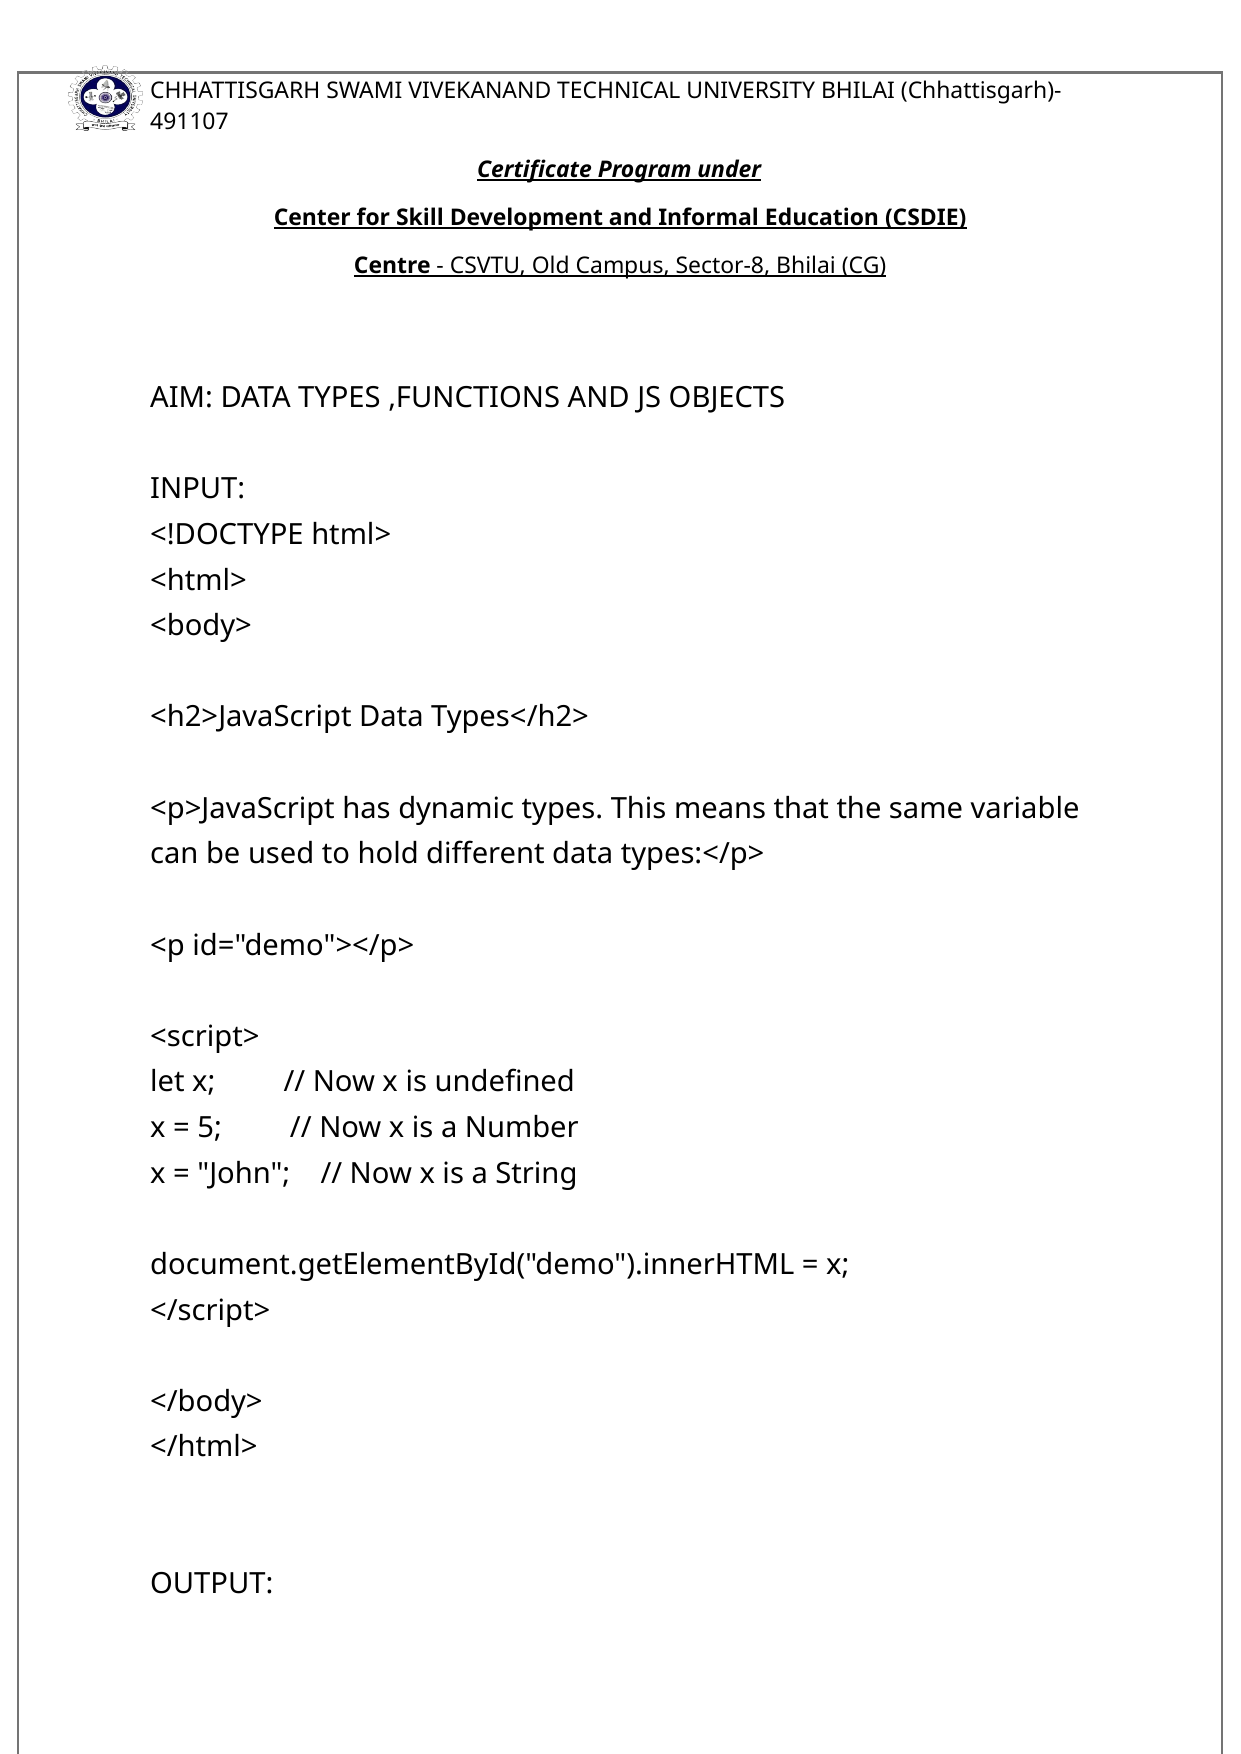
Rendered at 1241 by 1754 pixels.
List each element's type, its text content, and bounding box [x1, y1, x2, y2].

text <!DOCTYPE html> [150, 513, 1090, 553]
text </body> [150, 1380, 1090, 1420]
text <html> [150, 559, 1090, 598]
text AIM: DATA TYPES ,FUNCTIONS AND JS OBJECTS [150, 376, 1090, 416]
text <script> [150, 1015, 1090, 1055]
text <body> [150, 604, 1090, 644]
text </script> [150, 1289, 1090, 1328]
text OUTPUT: [150, 1563, 1090, 1602]
text <p>JavaScript has dynamic types. This means that the same variable can be used to hold different data types:</p> [150, 787, 1090, 872]
text let x; // Now x is undefined [150, 1061, 1090, 1100]
text document.getElementById("demo").innerHTML = x; [150, 1243, 1090, 1283]
text <h2>JavaScript Data Types</h2> [150, 696, 1090, 735]
text <p id="demo"></p> [150, 924, 1090, 963]
text </html> [150, 1426, 1090, 1465]
text INPUT: [150, 468, 1090, 507]
text x = 5; // Now x is a Number [150, 1106, 1090, 1146]
picture [62, 62, 148, 134]
text x = "John"; // Now x is a String [150, 1152, 1090, 1192]
